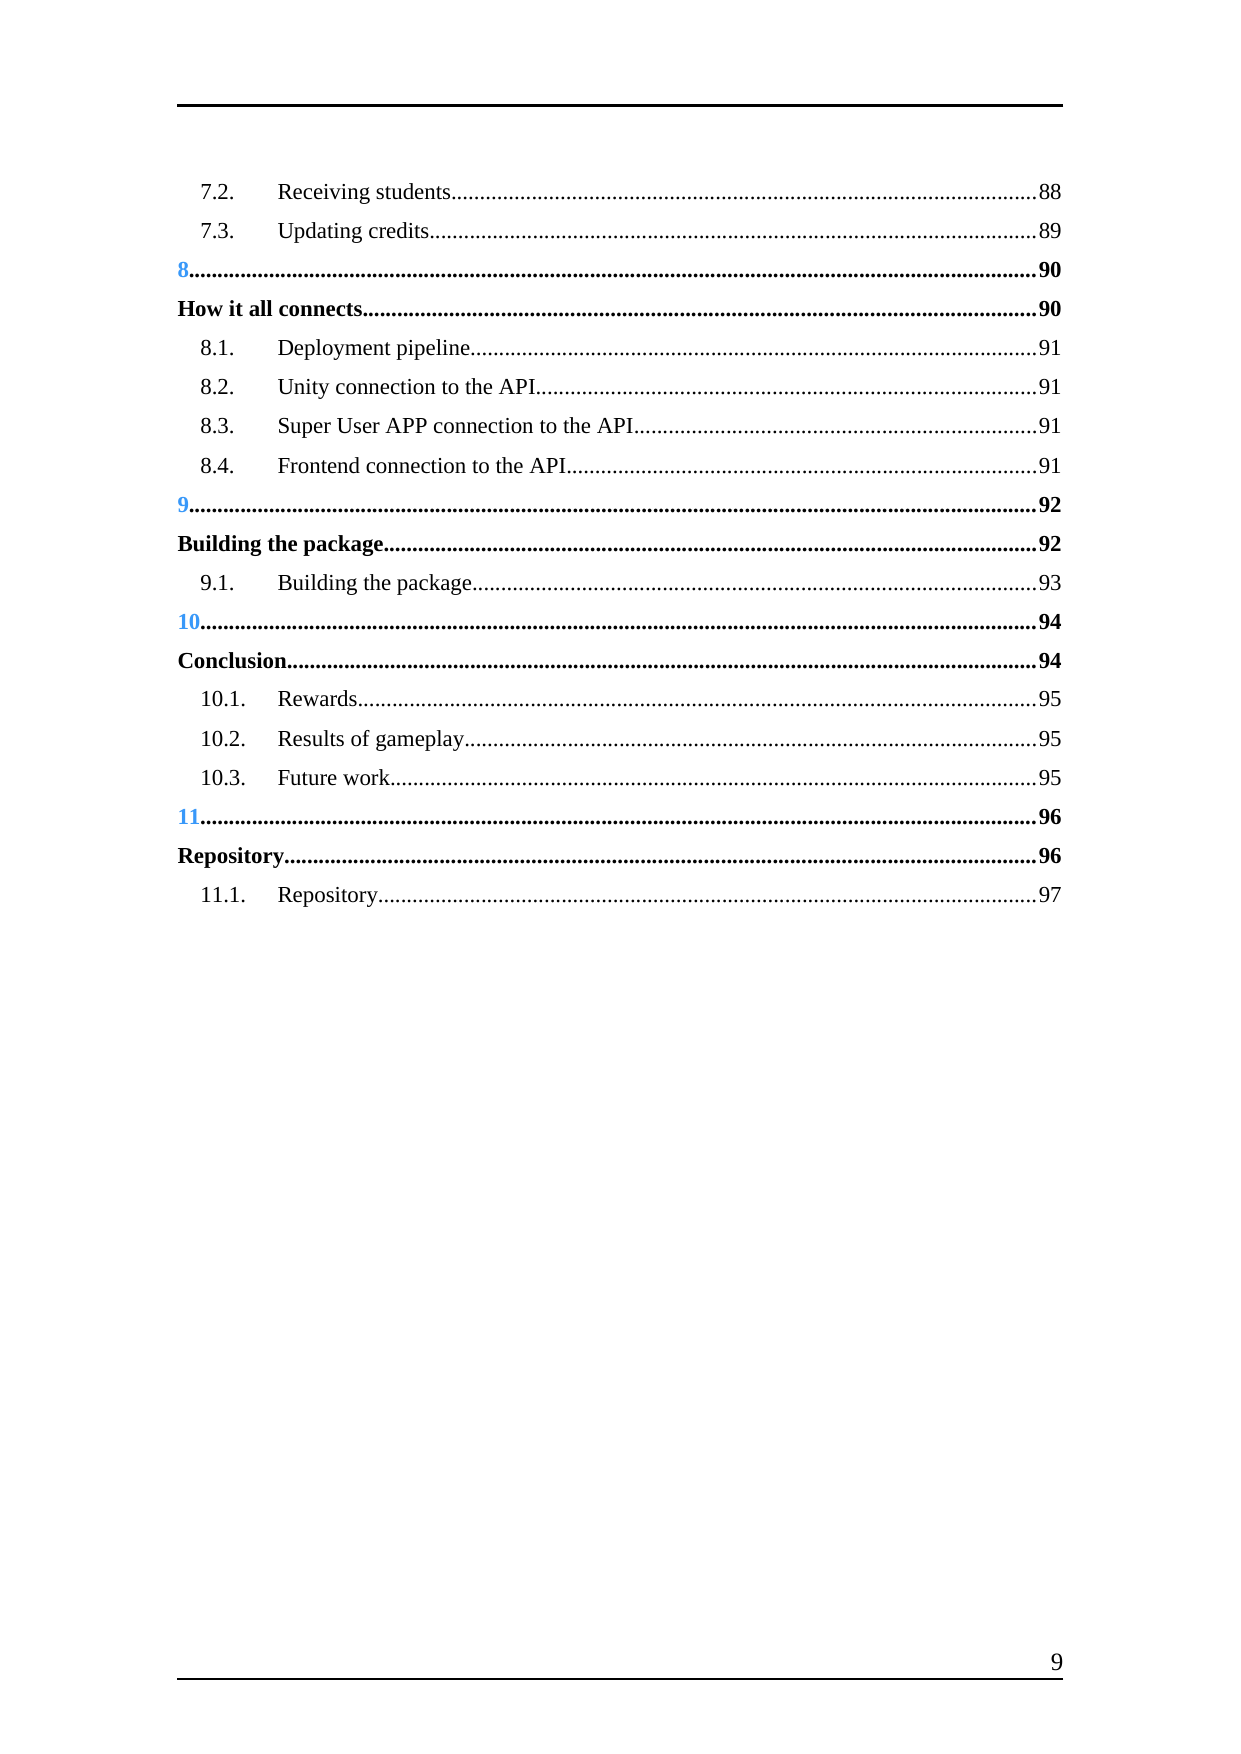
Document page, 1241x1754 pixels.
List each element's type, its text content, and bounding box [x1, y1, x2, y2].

text Conclusion 94 [177, 647, 1063, 673]
text 7.2. Receiving students 88 [200, 178, 1063, 204]
text 10.3. Future work 95 [200, 764, 1063, 790]
text 11.1. Repository 97 [200, 881, 1063, 907]
text 8.1. Deployment pipeline 91 [200, 334, 1063, 361]
text 8.3. Super User APP connection to the API 91 [200, 413, 1063, 439]
text How it all connects 90 [177, 295, 1063, 322]
text 11 96 [177, 803, 1063, 829]
text 10 94 [177, 608, 1063, 634]
text 10.2. Results of gameplay 95 [200, 725, 1063, 751]
text 9.1. Building the package 93 [200, 569, 1063, 595]
text 8.4. Frontend connection to the API 91 [200, 452, 1063, 478]
text 8 90 [177, 257, 1063, 283]
text 10.1. Rewards 95 [200, 686, 1063, 712]
text Building the package 92 [177, 530, 1063, 556]
text 9 92 [177, 491, 1063, 517]
text 8.2. Unity connection to the API 91 [200, 373, 1063, 400]
text Repository 96 [177, 842, 1063, 868]
text 7.3. Updating credits 89 [200, 217, 1063, 244]
